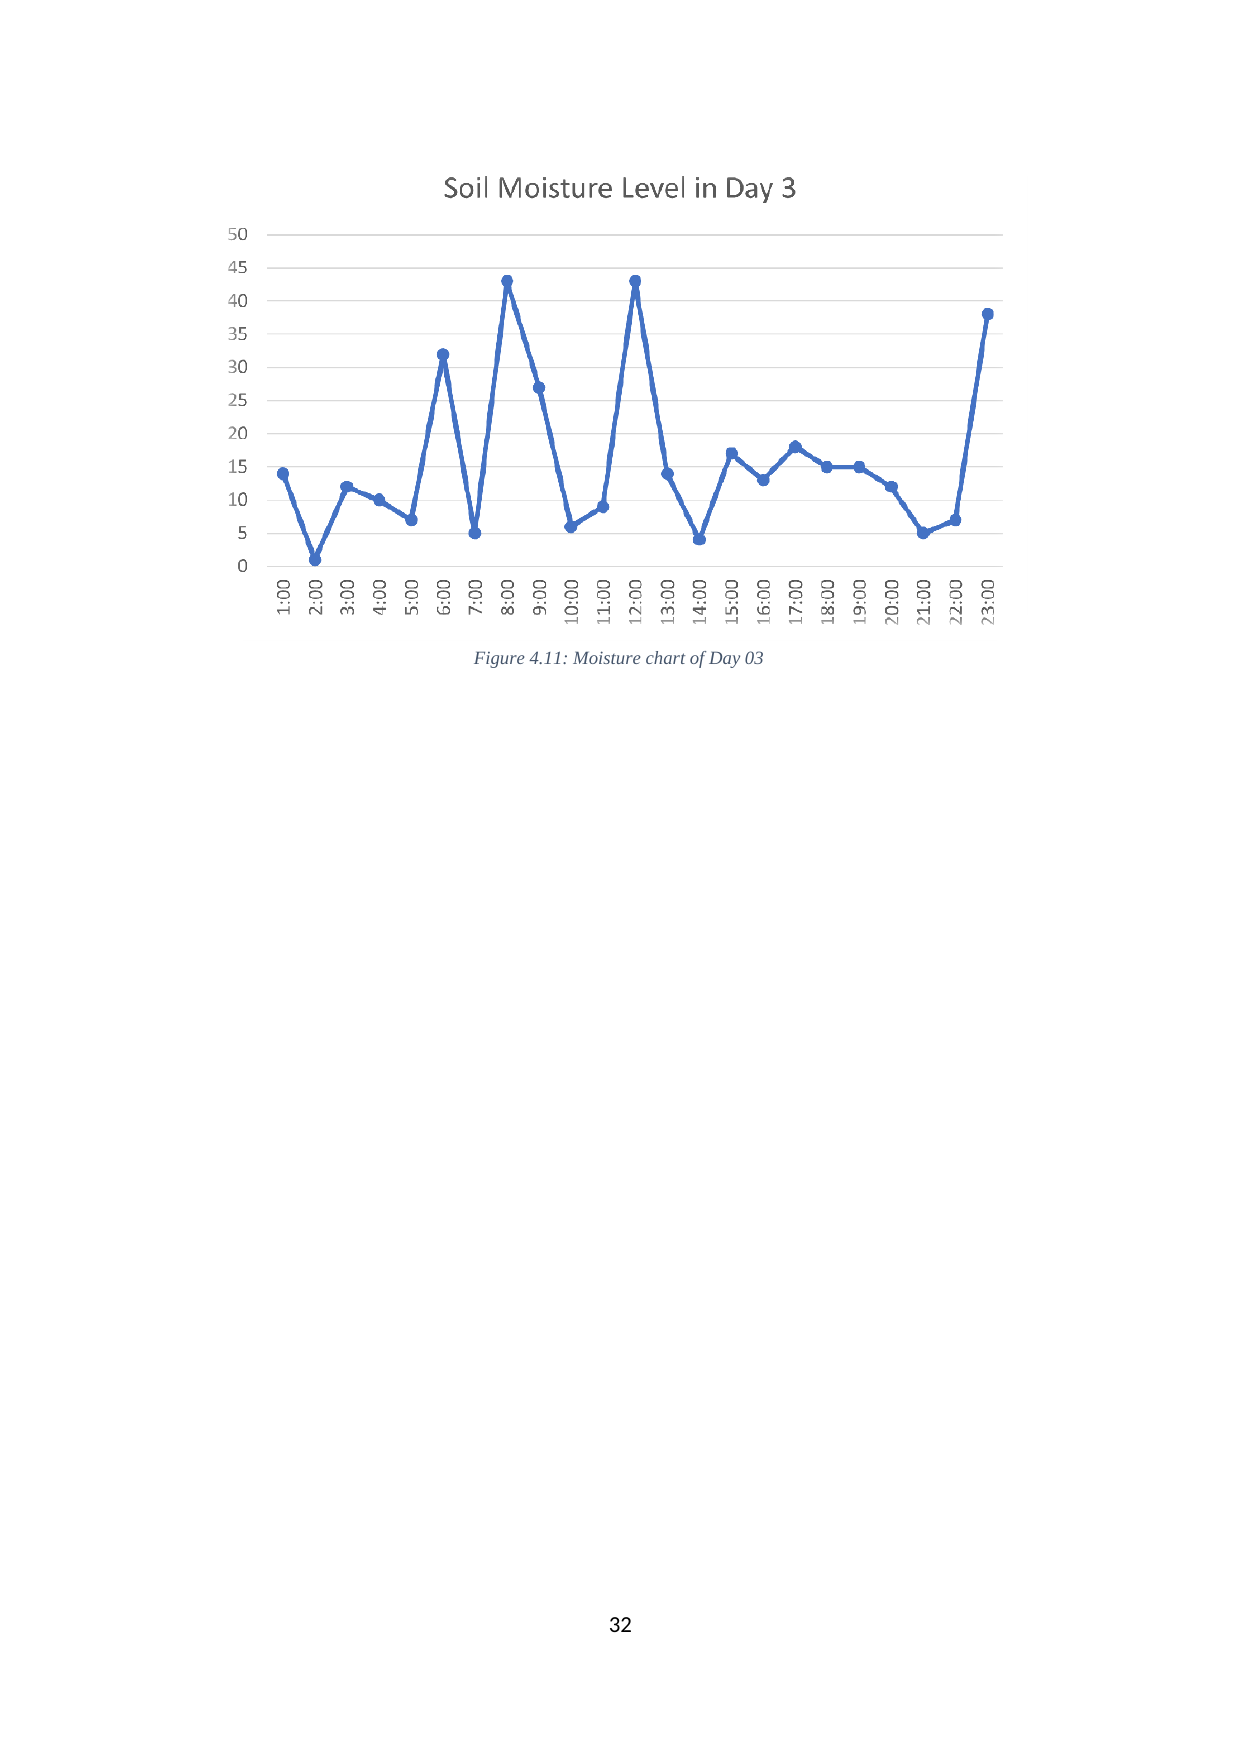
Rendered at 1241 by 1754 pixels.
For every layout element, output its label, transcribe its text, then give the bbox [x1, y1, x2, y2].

text Figure 4.11: Moisture chart of Day 03 [194, 647, 1045, 669]
picture [240, 178, 1000, 613]
